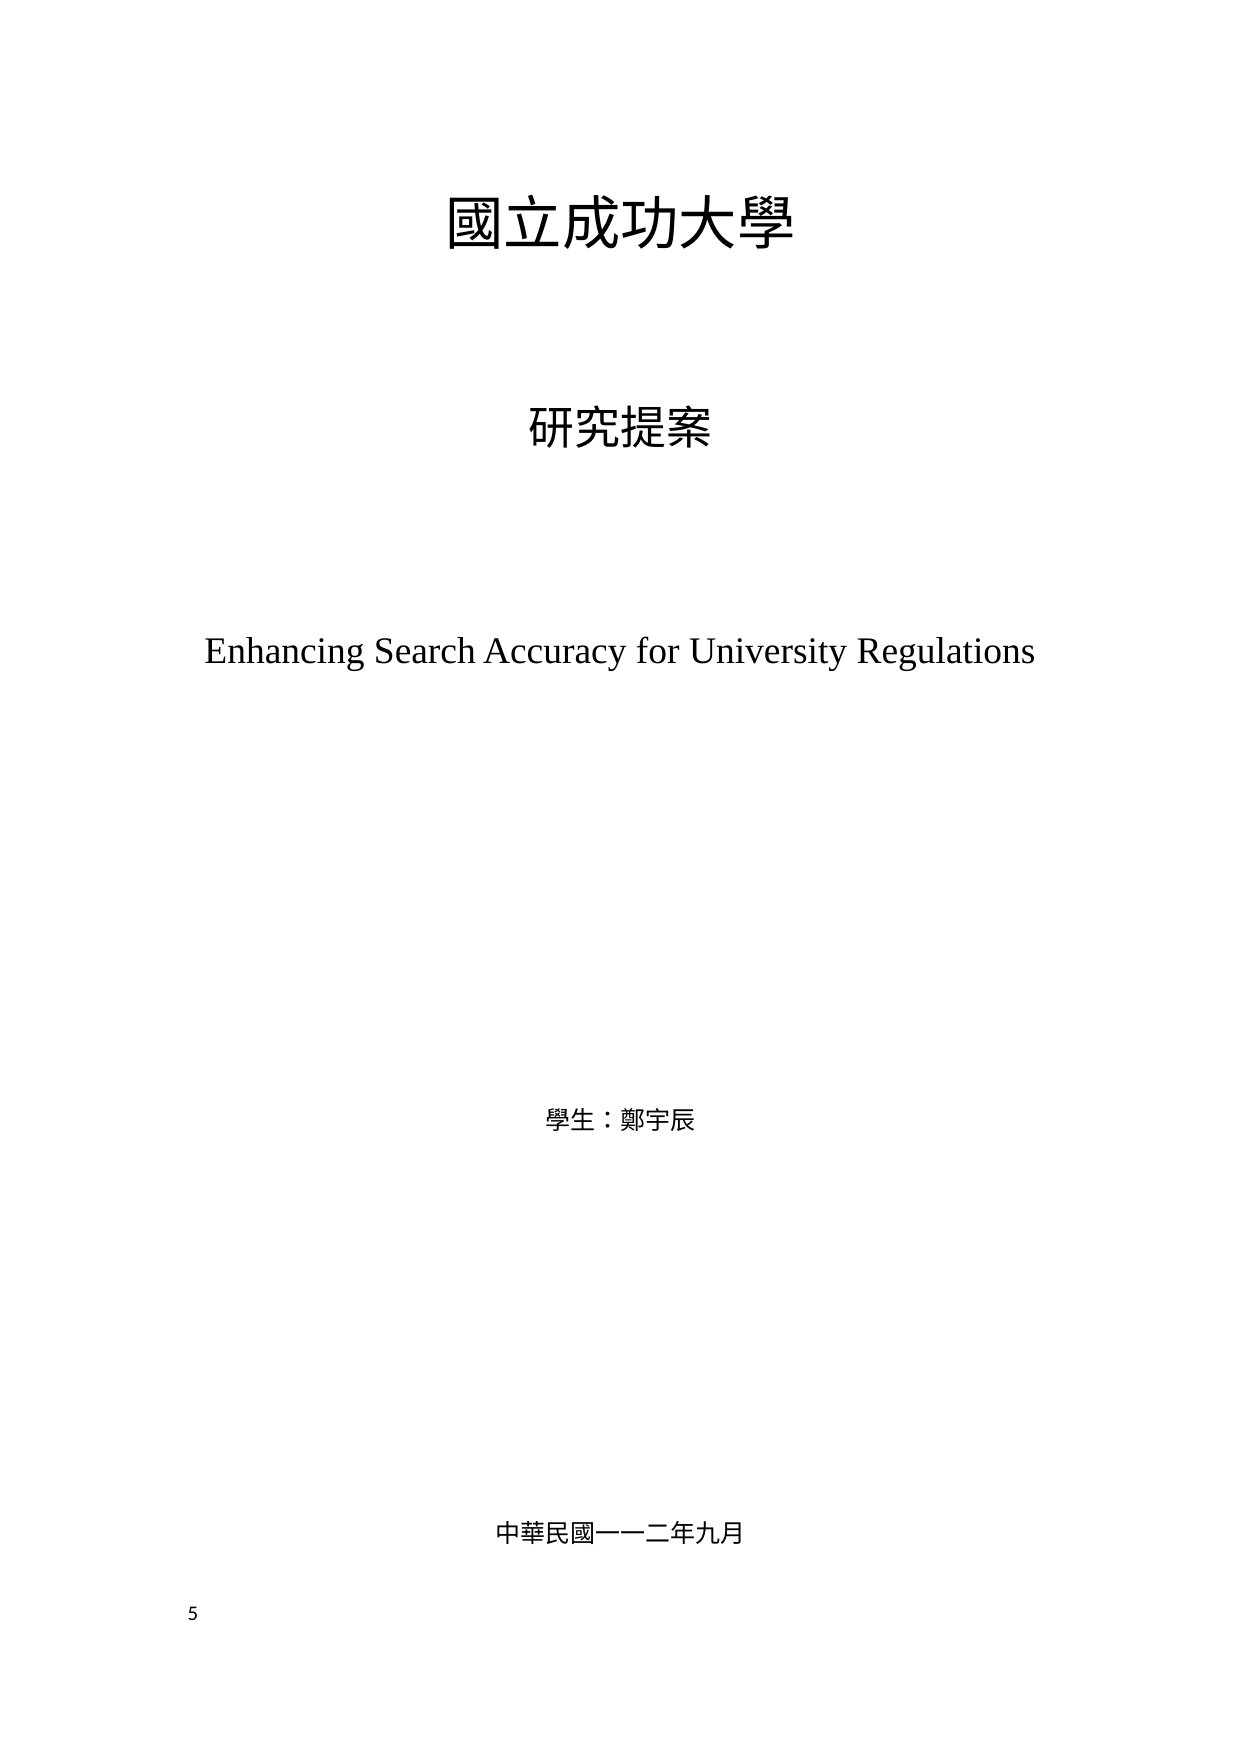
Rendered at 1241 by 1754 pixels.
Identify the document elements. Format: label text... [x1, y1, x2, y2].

text 研究提案 [187, 387, 1053, 462]
text 學生：鄭宇辰 [187, 1100, 1053, 1137]
text Enhancing Search Accuracy for University Regulations [187, 612, 1053, 687]
text 中華民國一一二年九月 [187, 1512, 1053, 1550]
text 國立成功大學 [187, 162, 1053, 275]
